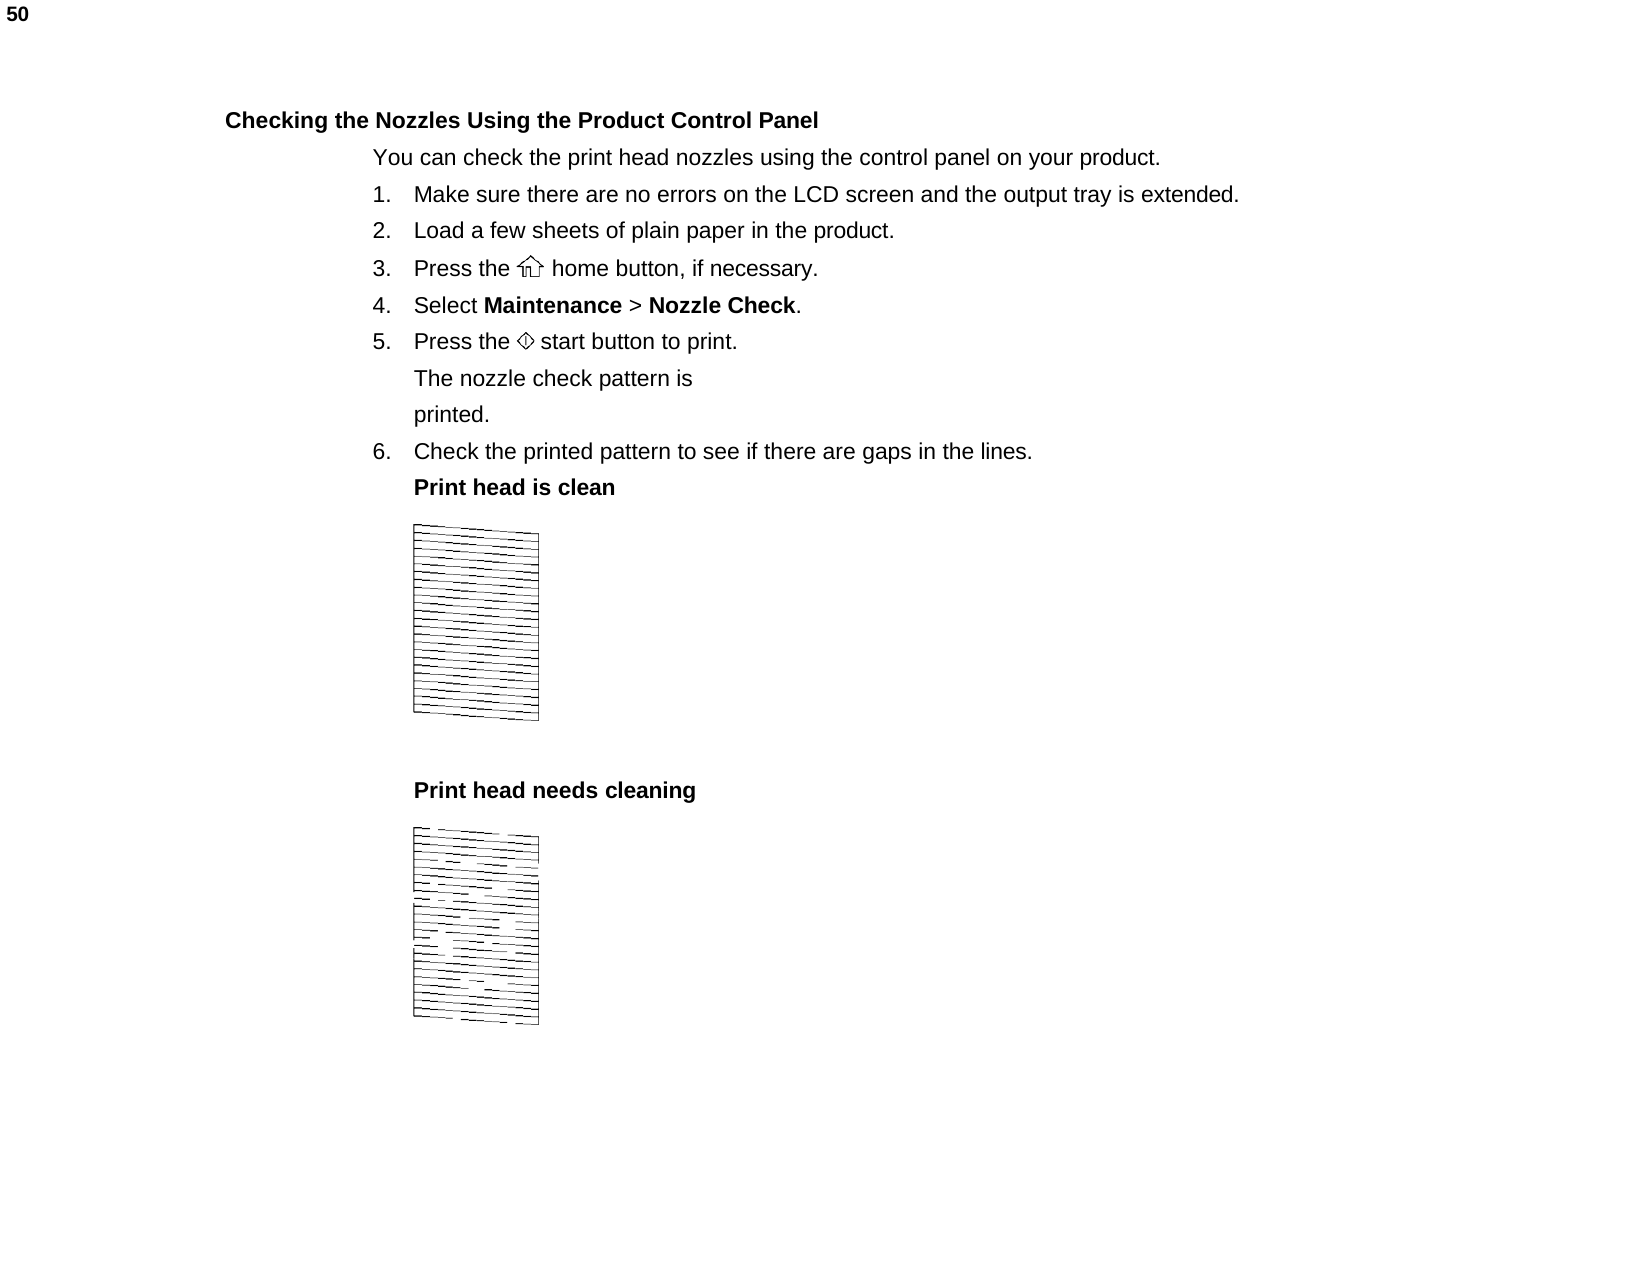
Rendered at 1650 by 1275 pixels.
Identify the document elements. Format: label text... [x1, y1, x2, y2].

text Print head needs cleaning [414, 777, 1435, 804]
list Make sure there are no errors on the LCD screen and the output tray is extended. [372, 181, 1435, 207]
list Check the printed pattern to see if there are gaps in the lines. [372, 438, 1435, 464]
picture [413, 524, 539, 721]
list Load a few sheets of plain paper in the product. [372, 217, 1435, 244]
list Select Maintenance > Nozzle Check. [372, 292, 1435, 318]
picture [413, 827, 539, 1025]
list Press the start button to print. The nozzle check pattern is printed. [372, 328, 772, 428]
picture [516, 255, 544, 277]
list Press the home button, if necessary. [372, 255, 1435, 282]
text Print head is clean [414, 474, 1435, 501]
text You can check the print head nozzles using the control panel on your product. [372, 144, 1435, 170]
subtitle Checking the Nozzles Using the Product Control Panel [225, 107, 1435, 134]
picture [516, 332, 535, 350]
